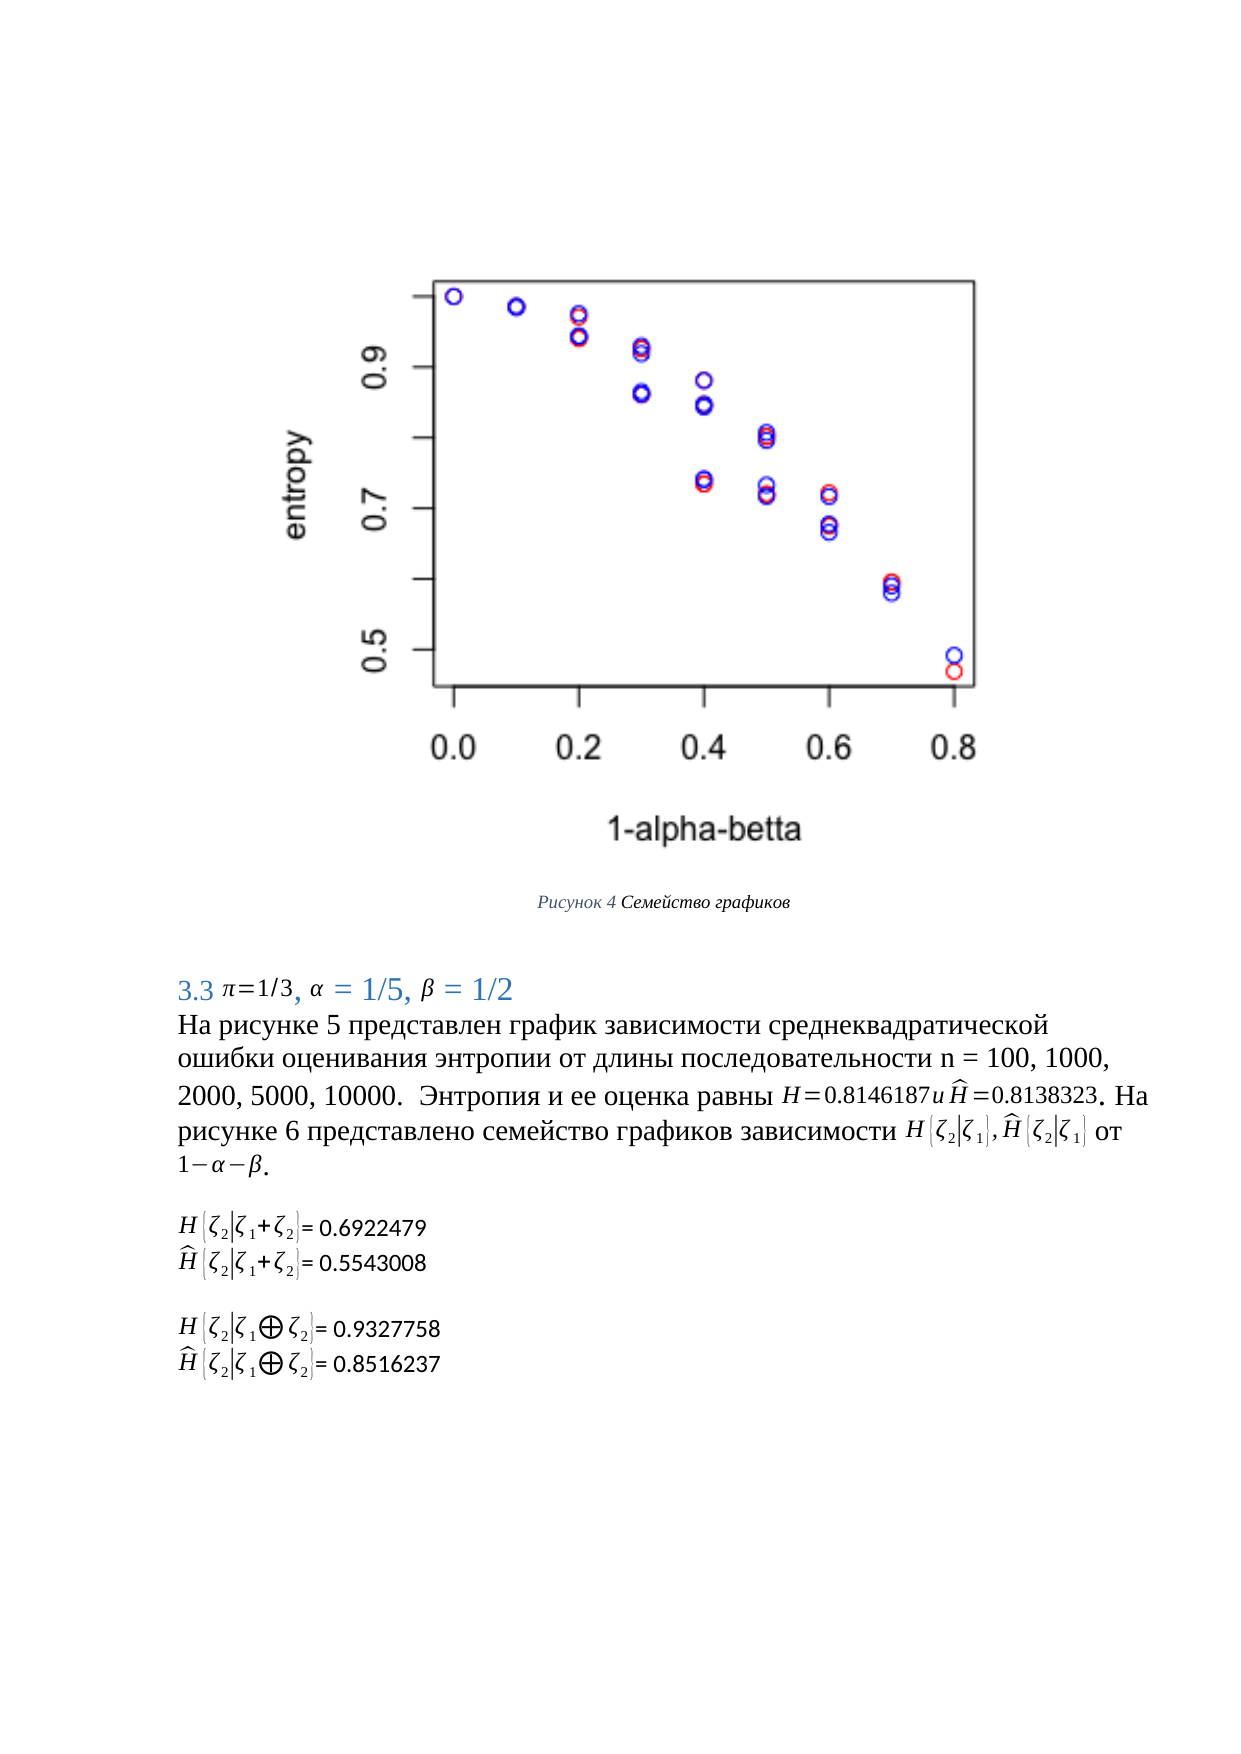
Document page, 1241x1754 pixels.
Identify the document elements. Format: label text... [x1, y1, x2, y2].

text = 0.6922479 [177, 1210, 1152, 1245]
text = 0.8516237 [177, 1346, 1152, 1381]
text = 0.9327758 [177, 1311, 1152, 1346]
picture [270, 118, 1059, 891]
text На рисунке 5 представлен график зависимости среднеквадратической ошибки оценивания энтропии от длины последовательности n = 100, 1000, 2000, 5000, 10000. Энтропия и ее оценка равны . На рисунке 6 представлено семейство графиков зависимости от . [177, 1007, 1152, 1182]
subtitle 3.3 , = 1/5, = 1/2 [177, 969, 1152, 1007]
text = 0.5543008 [177, 1245, 1152, 1281]
text Рисунок 4 Семейство графиков [177, 891, 1152, 913]
